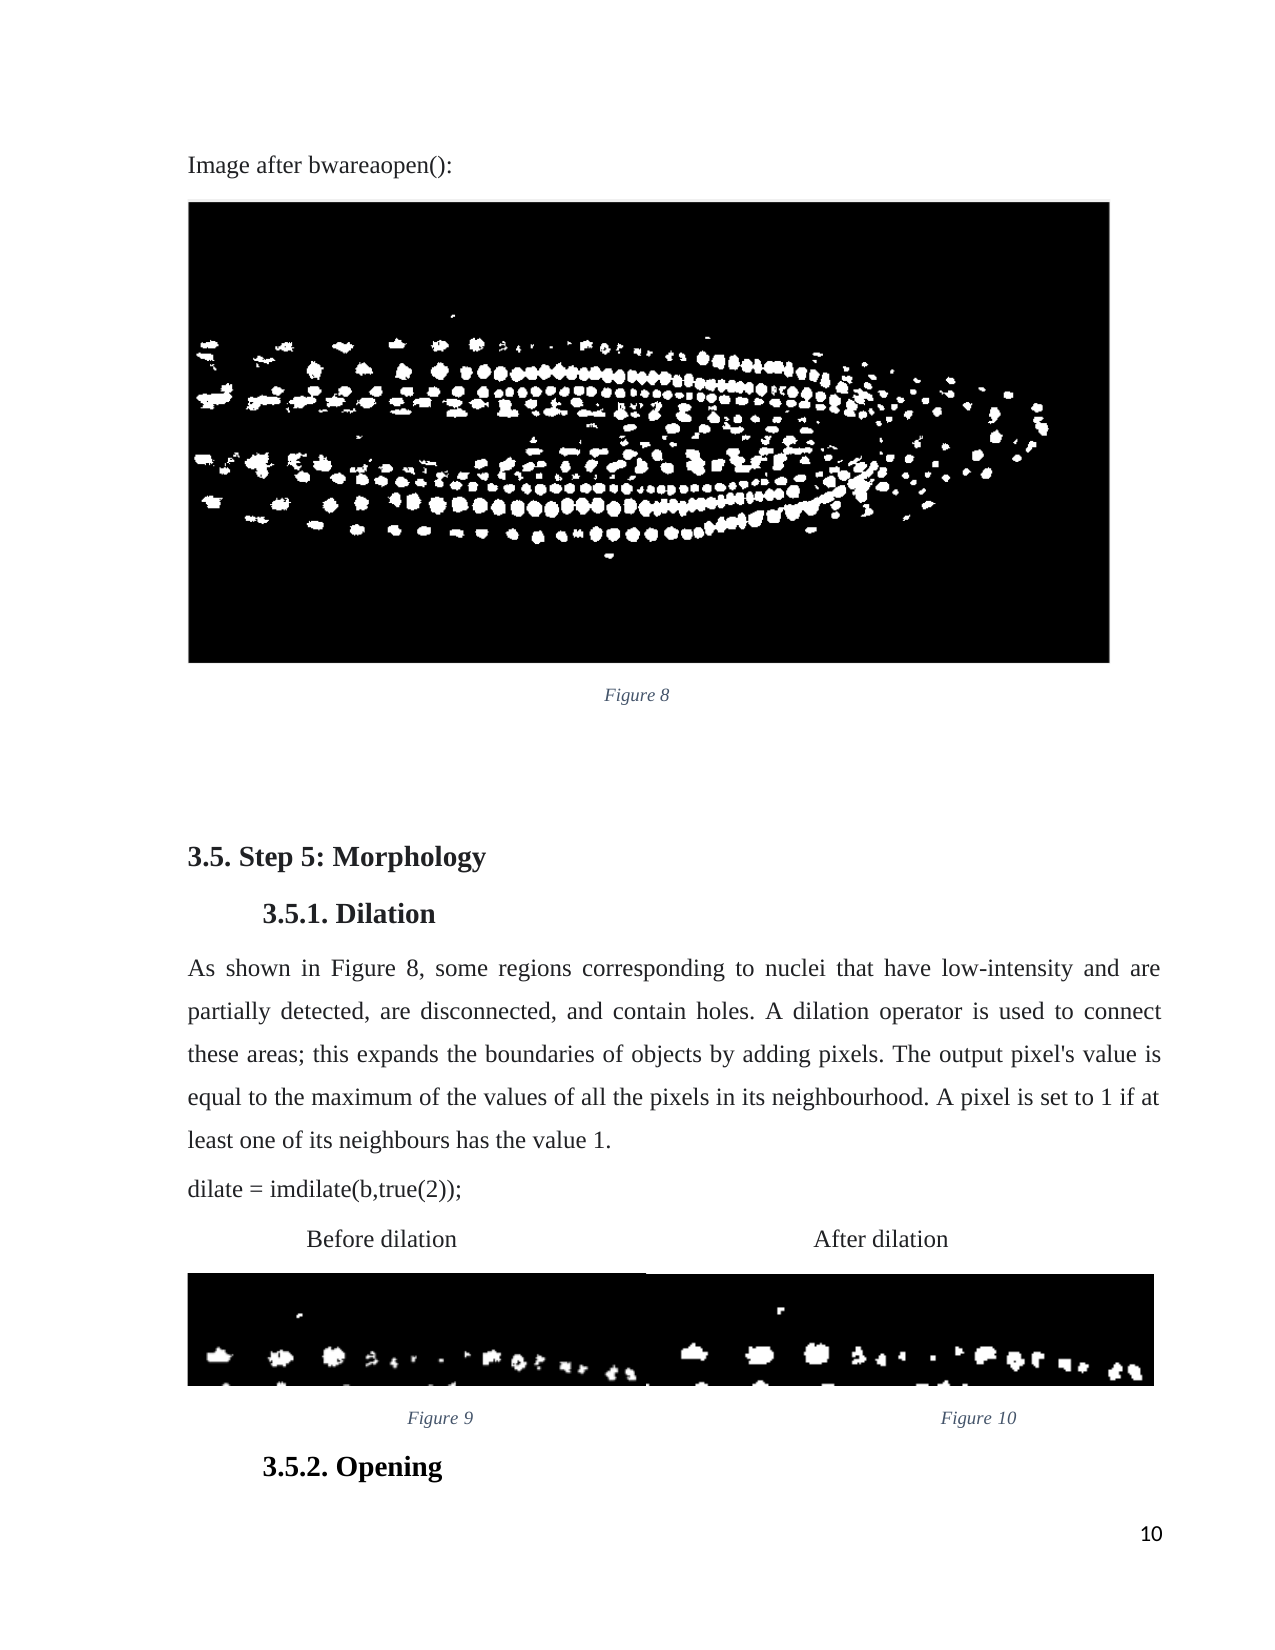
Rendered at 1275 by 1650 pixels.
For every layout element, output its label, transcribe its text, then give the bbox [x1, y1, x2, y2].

picture [187, 199, 1111, 664]
text 3.5. Step 5: Morphology [187, 839, 1162, 873]
text 3.5.1. Dilation [262, 896, 1162, 930]
text Figure 8 [112, 684, 1162, 706]
text dilate = imdilate(b,true(2)); [187, 1174, 1162, 1203]
text 3.5.2. Opening [262, 1449, 1162, 1483]
text Figure 9 Figure 10 [112, 1407, 1162, 1428]
picture [187, 1273, 1154, 1386]
text As shown in Figure 8, some regions corresponding to nuclei that have low-intensity and are partially detected, are disconnected, and contain holes. A dilation operator is used to connect these areas; this expands the boundaries of objects by adding pixels. The output pixel's value is equal to the maximum of the values of all the pixels in its neighbourhood. A pixel is set to 1 if at least one of its neighbours has the value 1. [187, 953, 1162, 1154]
text Image after bwareaopen(): [187, 150, 1162, 179]
text Before dilation After dilation [187, 1224, 1162, 1253]
